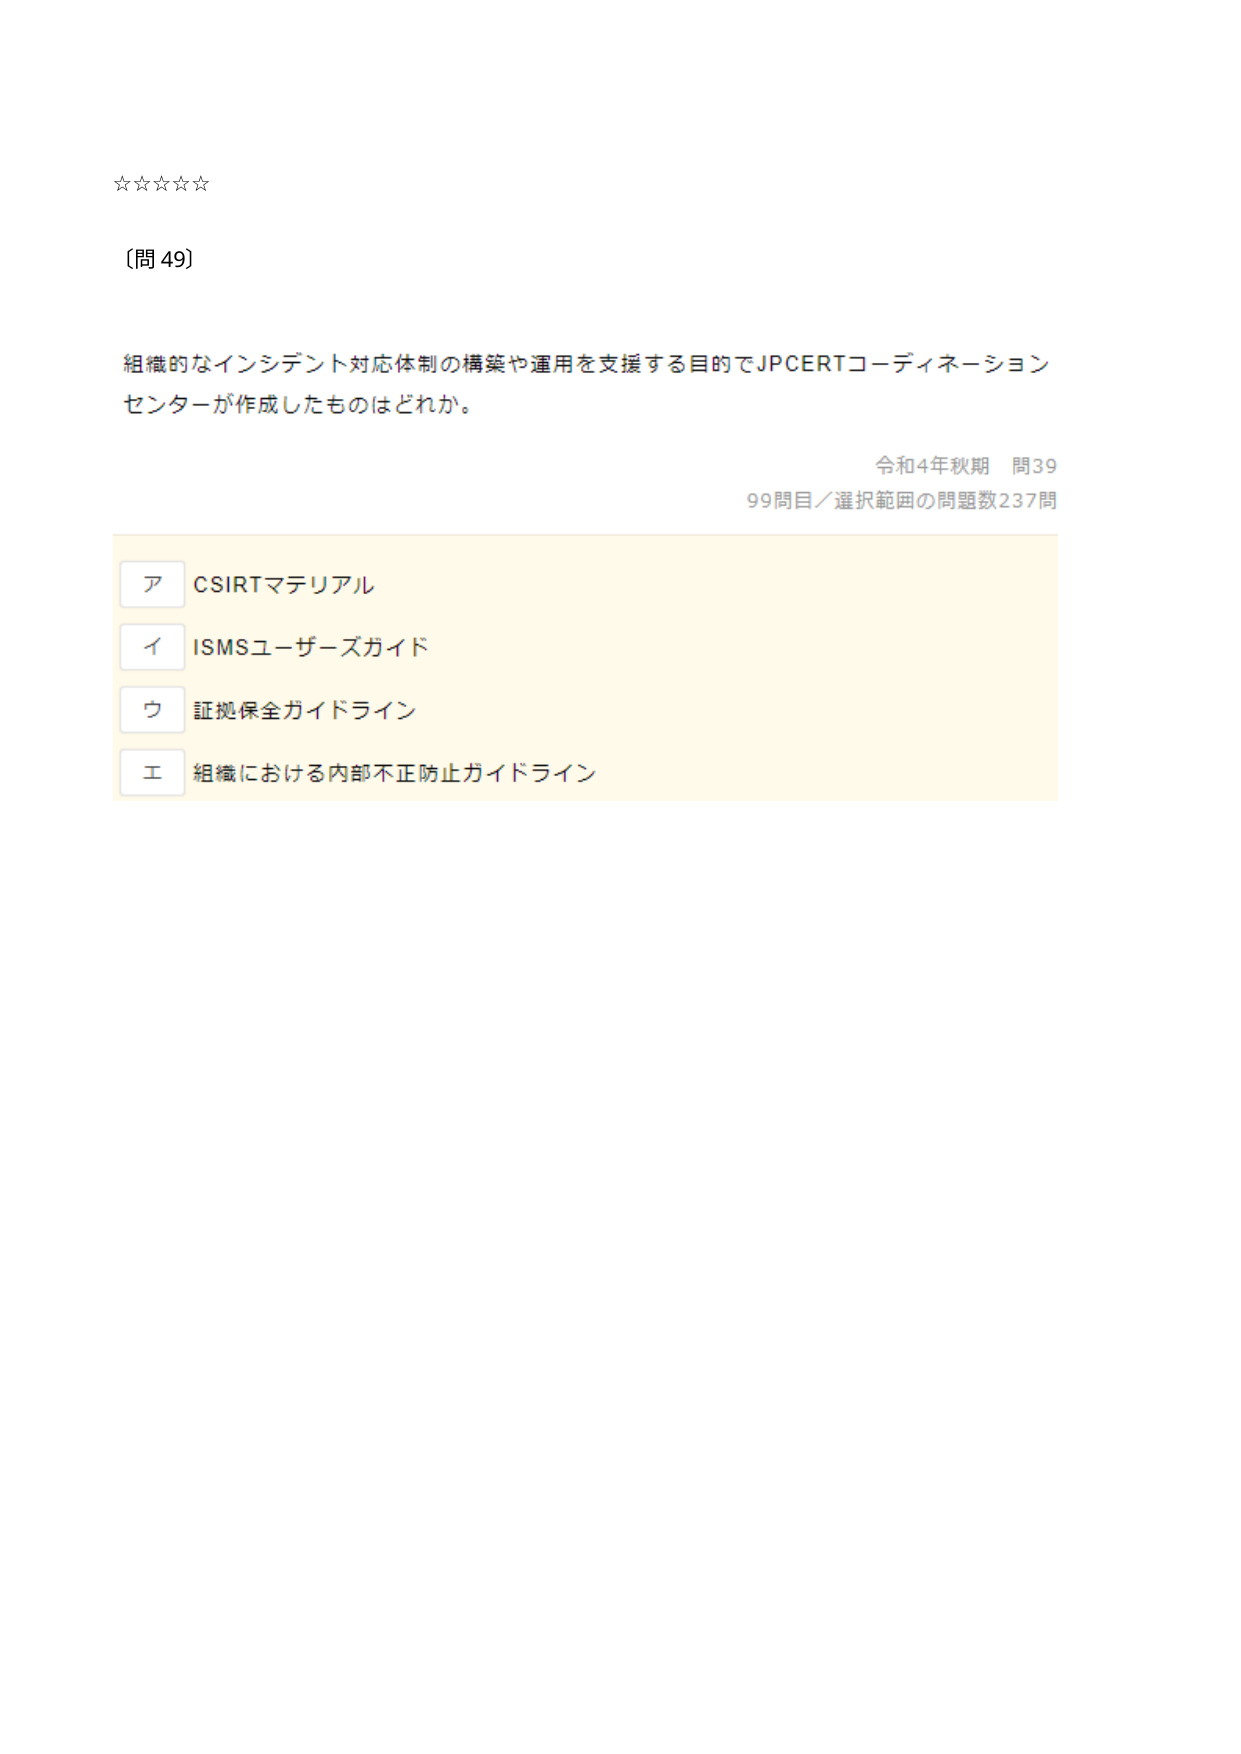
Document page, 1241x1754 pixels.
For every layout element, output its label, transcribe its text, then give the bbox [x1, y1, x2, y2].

text 〔問49〕 [112, 239, 1128, 277]
picture [112, 352, 1058, 801]
text ☆☆☆☆☆ [112, 164, 1128, 202]
